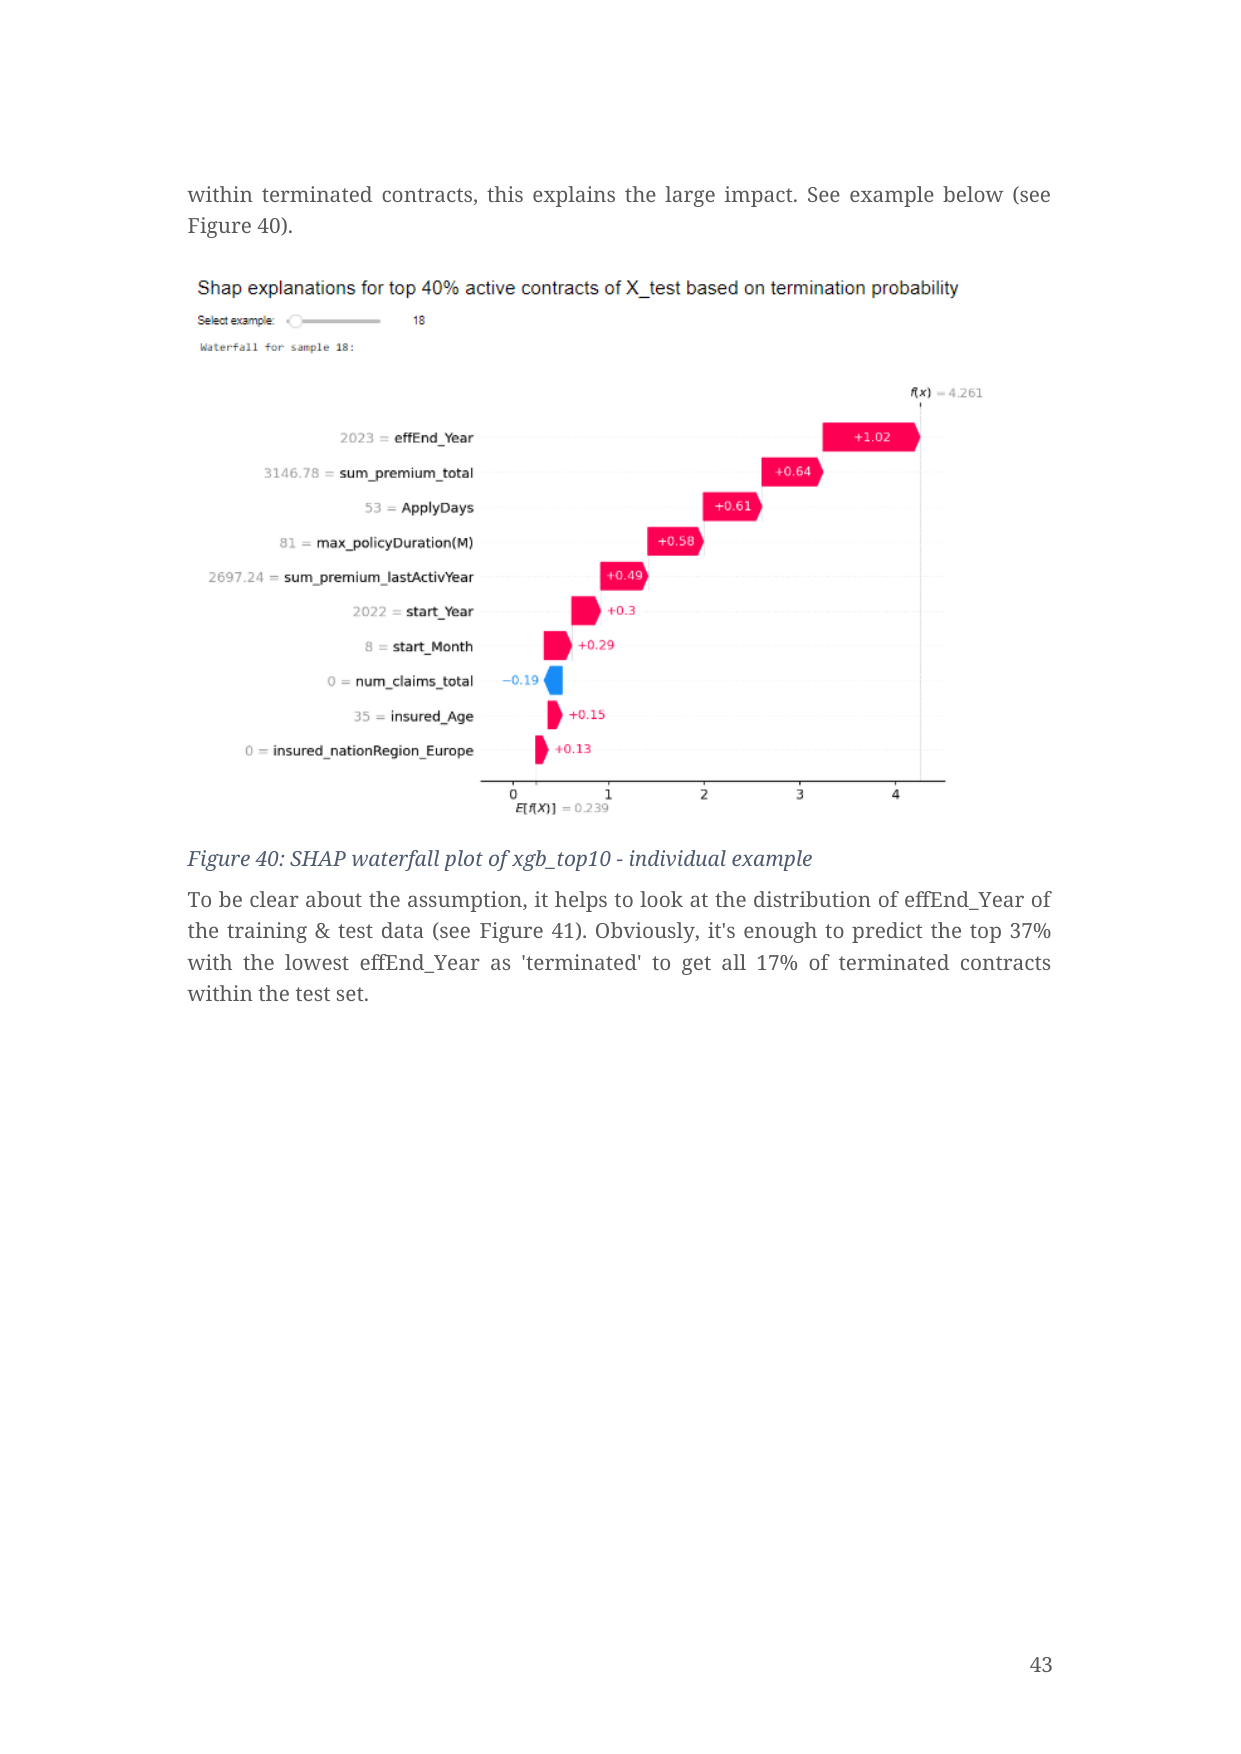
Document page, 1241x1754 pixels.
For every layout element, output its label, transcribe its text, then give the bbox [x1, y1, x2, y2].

text Figure 40: SHAP waterfall plot of xgb_top10 - individual example [187, 844, 1053, 873]
picture [187, 263, 993, 821]
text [187, 180, 1053, 240]
text To be clear about the assumption, it helps to look at the distribution of effEnd_Year of the training & test data (see Figure 41). Obviously, it's enough to predict the top 37% with the lowest effEnd_Year as 'terminated' to get all 17% of terminated contracts within the test set. [187, 885, 1053, 1007]
